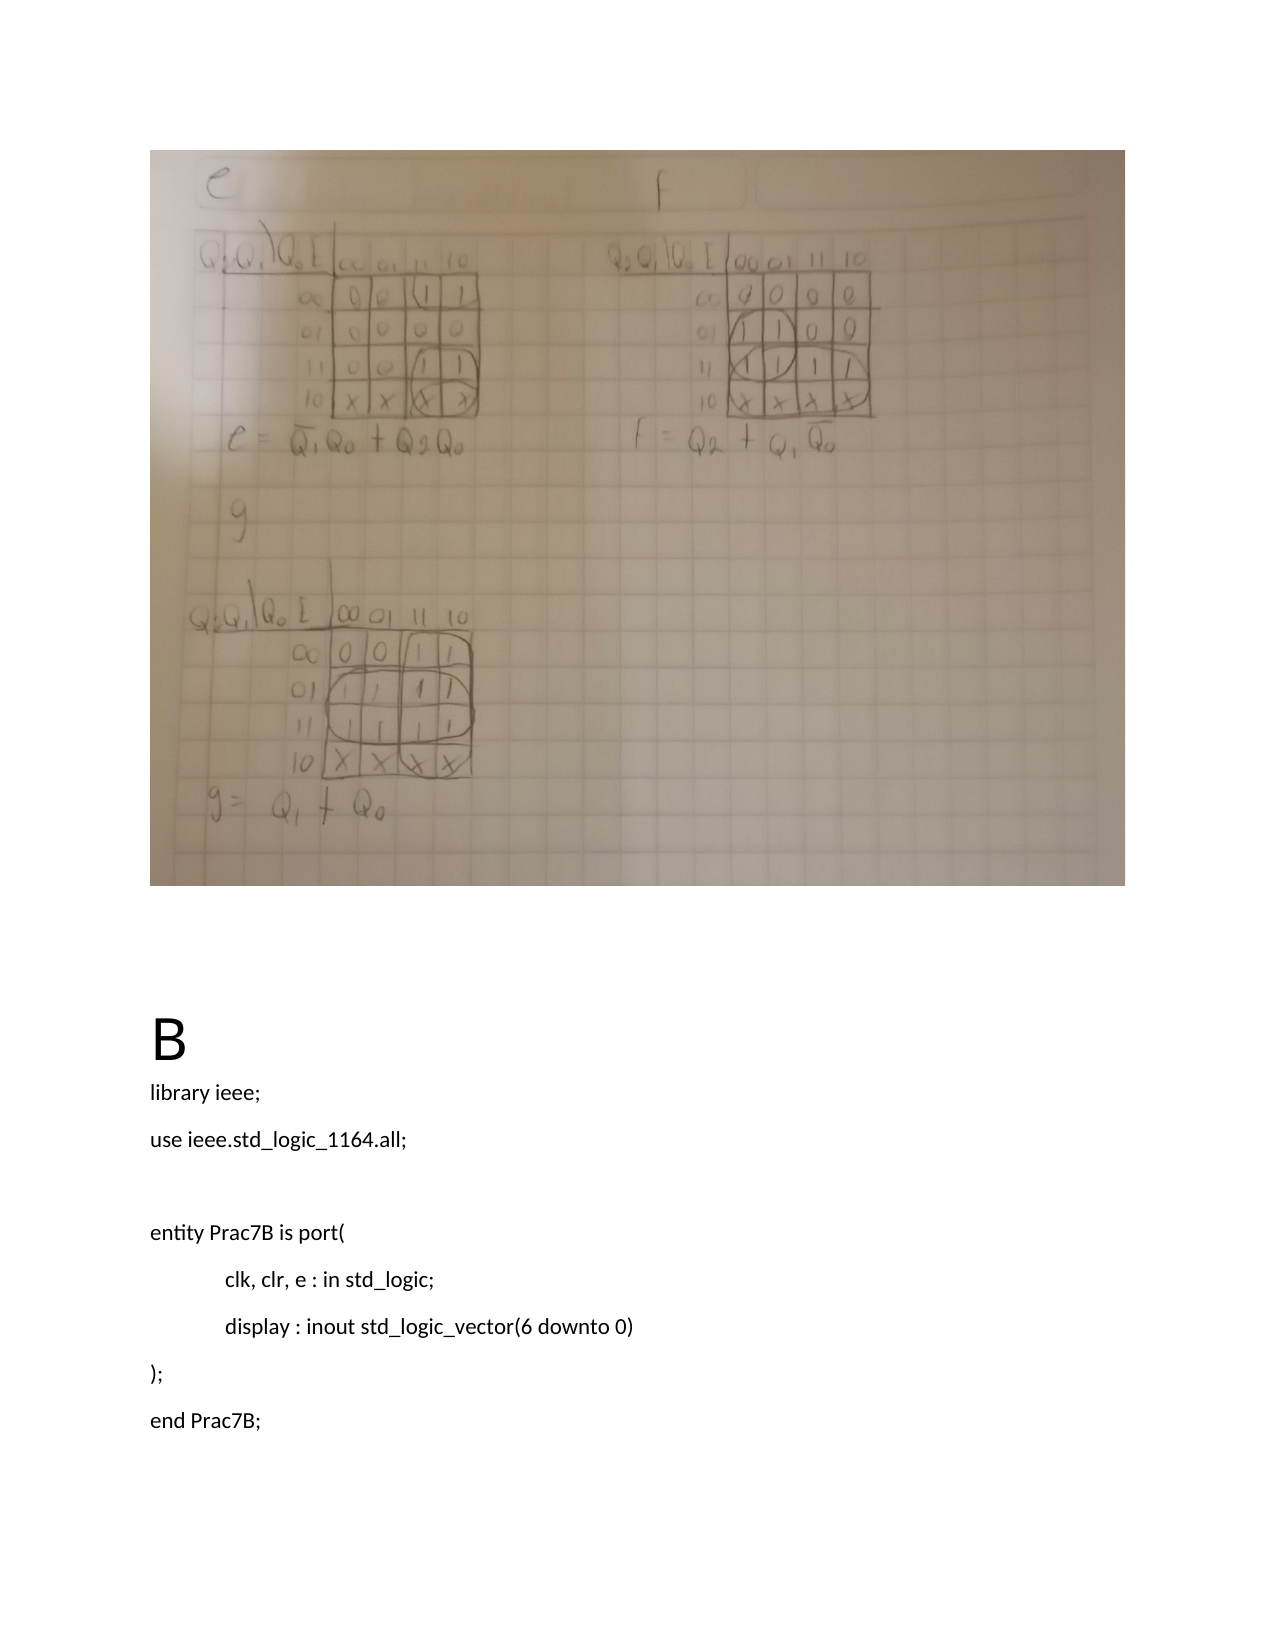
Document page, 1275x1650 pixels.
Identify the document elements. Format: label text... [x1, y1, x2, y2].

text clk, clr, e : in std_logic; [150, 1265, 1125, 1293]
text display : inout std_logic_vector(6 downto 0) [150, 1312, 1125, 1340]
picture [150, 150, 1125, 886]
text use ieee.std_logic_1164.all; [150, 1125, 1125, 1153]
title B [150, 998, 1125, 1078]
text entity Prac7B is port( [150, 1218, 1125, 1246]
text ); [150, 1359, 1125, 1387]
text end Prac7B; [150, 1406, 1125, 1434]
text library ieee; [150, 1078, 1125, 1106]
